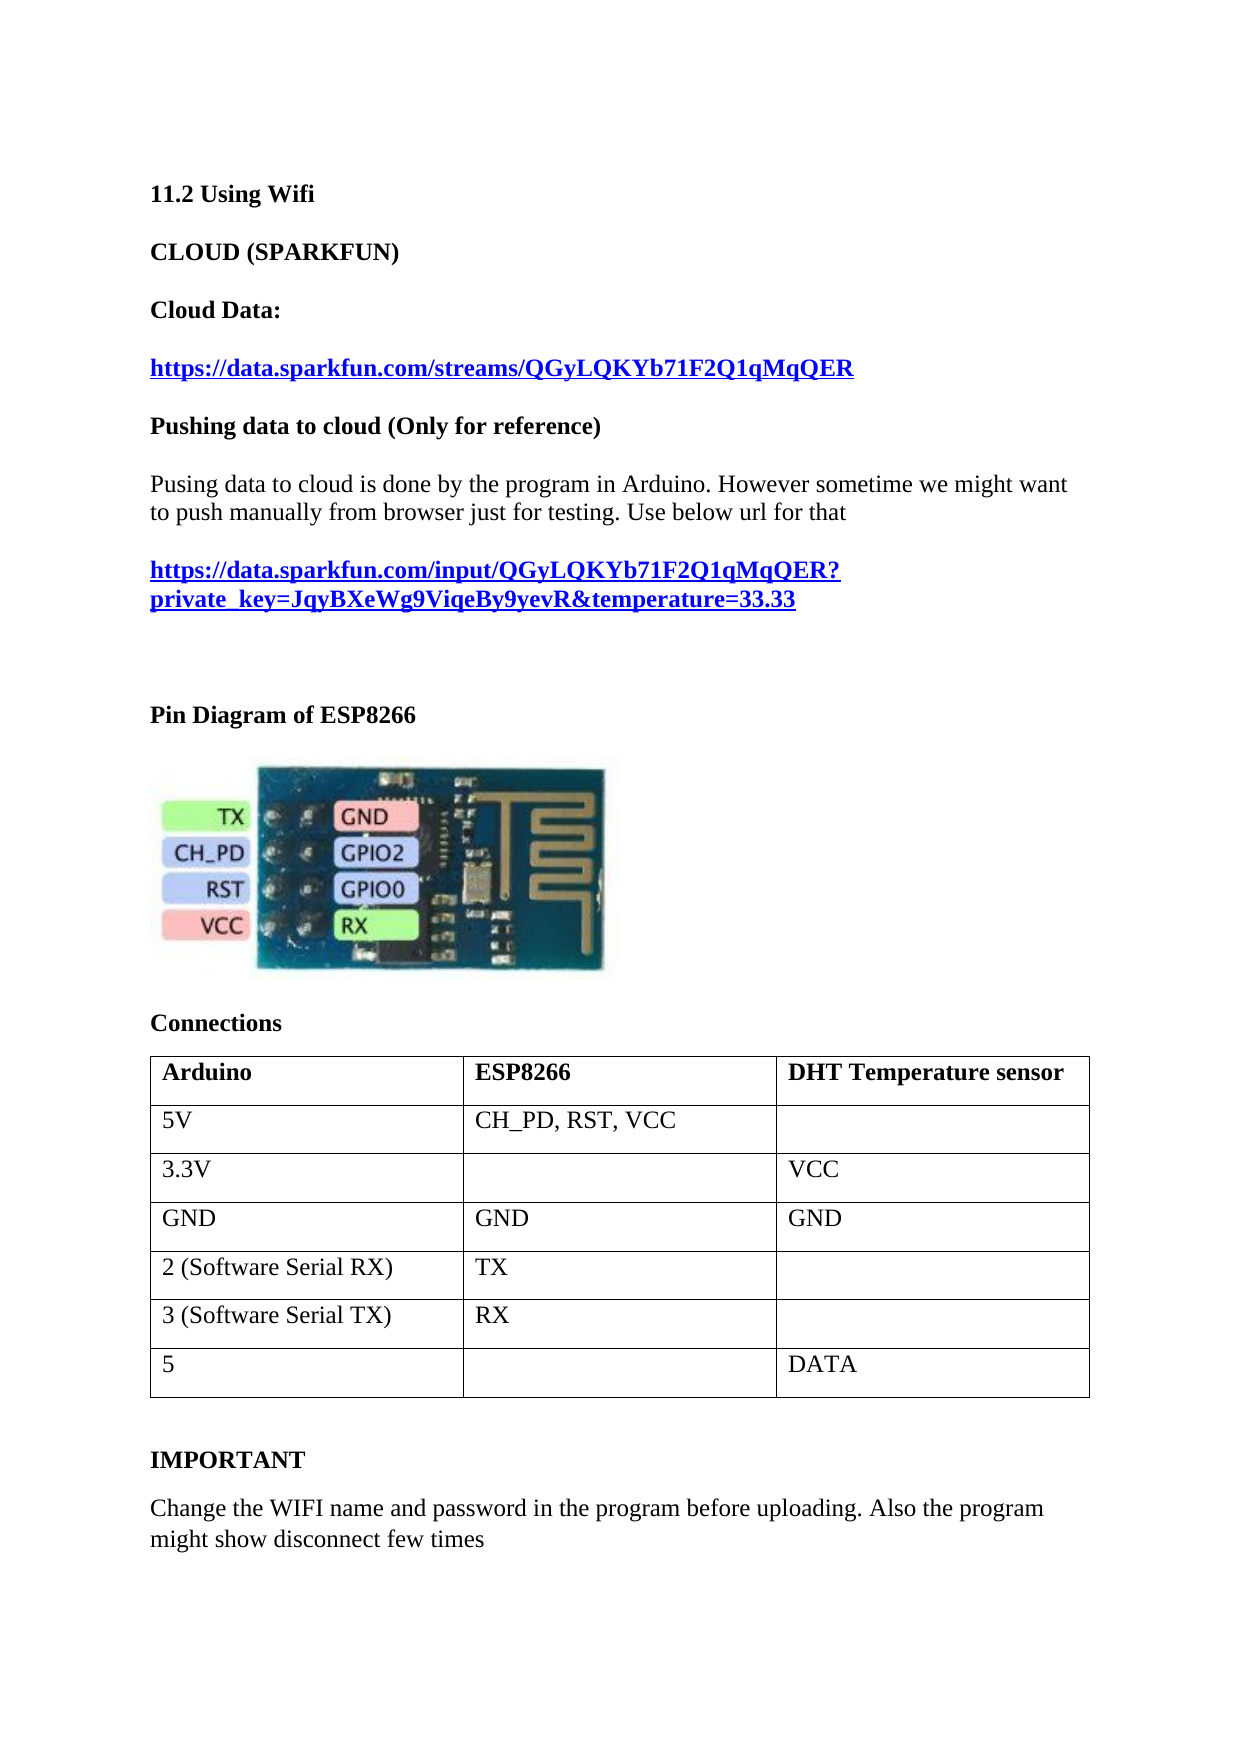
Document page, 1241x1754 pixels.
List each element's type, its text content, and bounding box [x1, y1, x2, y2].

table_header Arduino [151, 1057, 463, 1104]
table_cell [464, 1349, 776, 1397]
table_cell 3 (Software Serial TX) [151, 1300, 463, 1348]
table_cell 2 (Software Serial RX) [151, 1252, 463, 1299]
text https://data.sparkfun.com/input/QGyLQKYb71F2Q1qMqQER?private_key=JqyBXeWg9ViqeBy9yevR&temperature=33.33 [150, 555, 1090, 613]
table_cell [777, 1106, 1089, 1153]
table_cell [777, 1300, 1089, 1348]
table_cell TX [464, 1252, 776, 1299]
table_cell GND [777, 1203, 1089, 1251]
table_cell 5 [151, 1349, 463, 1397]
text Change the WIFI name and password in the program before uploading. Also the program might show disconnect few times [150, 1493, 1090, 1553]
table_cell [464, 1154, 776, 1202]
table_header DHT Temperature sensor [777, 1057, 1089, 1104]
text Connections [150, 1008, 1090, 1037]
table_cell [777, 1252, 1089, 1299]
text Cloud Data: [150, 295, 1090, 324]
table_cell CH_PD, RST, VCC [464, 1106, 776, 1153]
table_cell 5V [151, 1106, 463, 1153]
text Pushing data to cloud (Only for reference) [150, 411, 1090, 439]
table_cell GND [151, 1203, 463, 1251]
table_cell VCC [777, 1154, 1089, 1202]
text Pin Diagram of ESP8266 [150, 700, 1090, 729]
table_header ESP8266 [464, 1057, 776, 1104]
text 11.2 Using Wifi [150, 179, 1090, 208]
text https://data.sparkfun.com/streams/QGyLQKYb71F2Q1qMqQER [150, 353, 1090, 382]
text IMPORTANT [150, 1446, 1090, 1474]
text Pusing data to cloud is done by the program in Arduino. However sometime we might want to push manually from browser just for testing. Use below url for that [150, 469, 1090, 526]
table_cell RX [464, 1300, 776, 1348]
text CLOUD (SPARKFUN) [150, 237, 1090, 266]
table_cell GND [464, 1203, 776, 1251]
picture [150, 757, 619, 980]
table_cell 3.3V [151, 1154, 463, 1202]
table_cell DATA [777, 1349, 1089, 1397]
